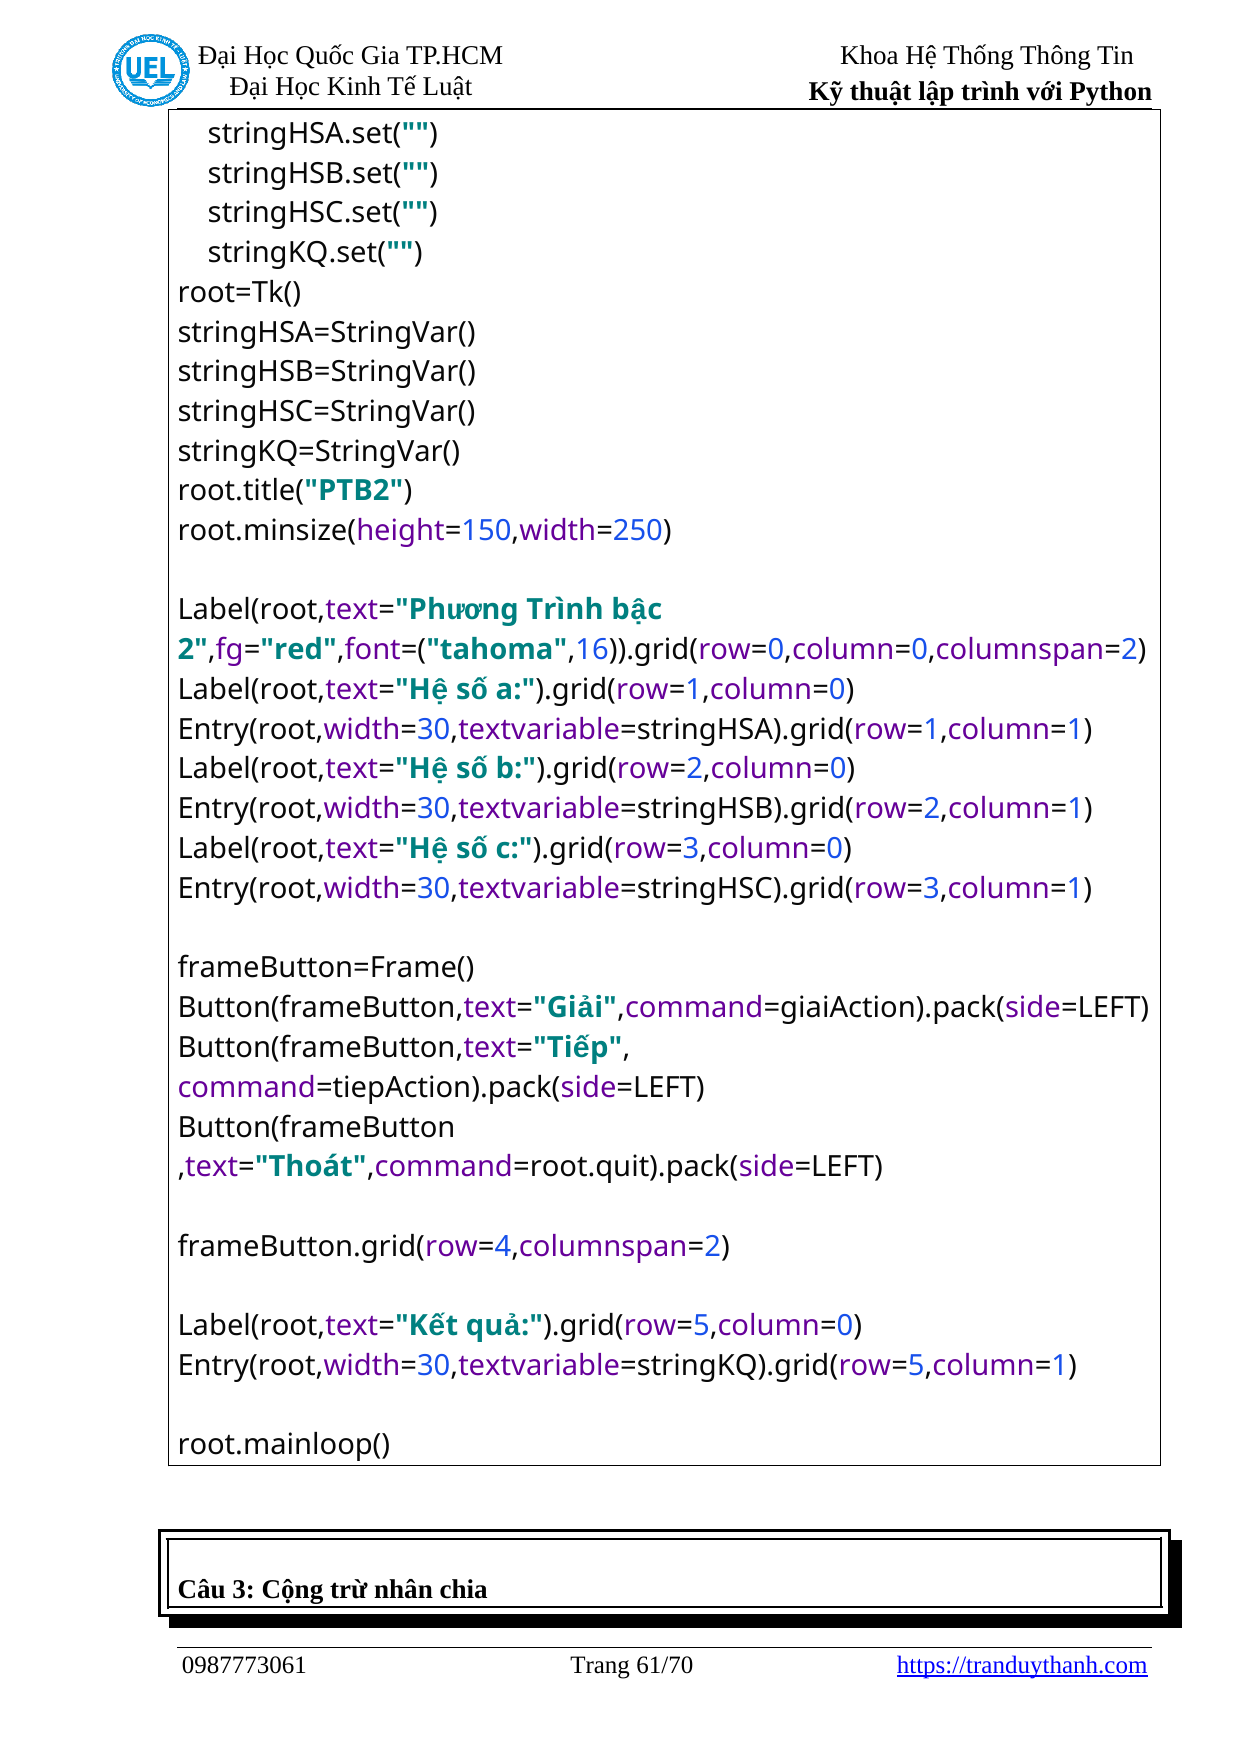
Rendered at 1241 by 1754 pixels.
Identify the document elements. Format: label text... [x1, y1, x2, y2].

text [169, 110, 1160, 1465]
text Câu 3: Cộng trừ nhân chia [161, 1560, 1168, 1614]
picture [122, 42, 181, 98]
picture [111, 33, 191, 108]
